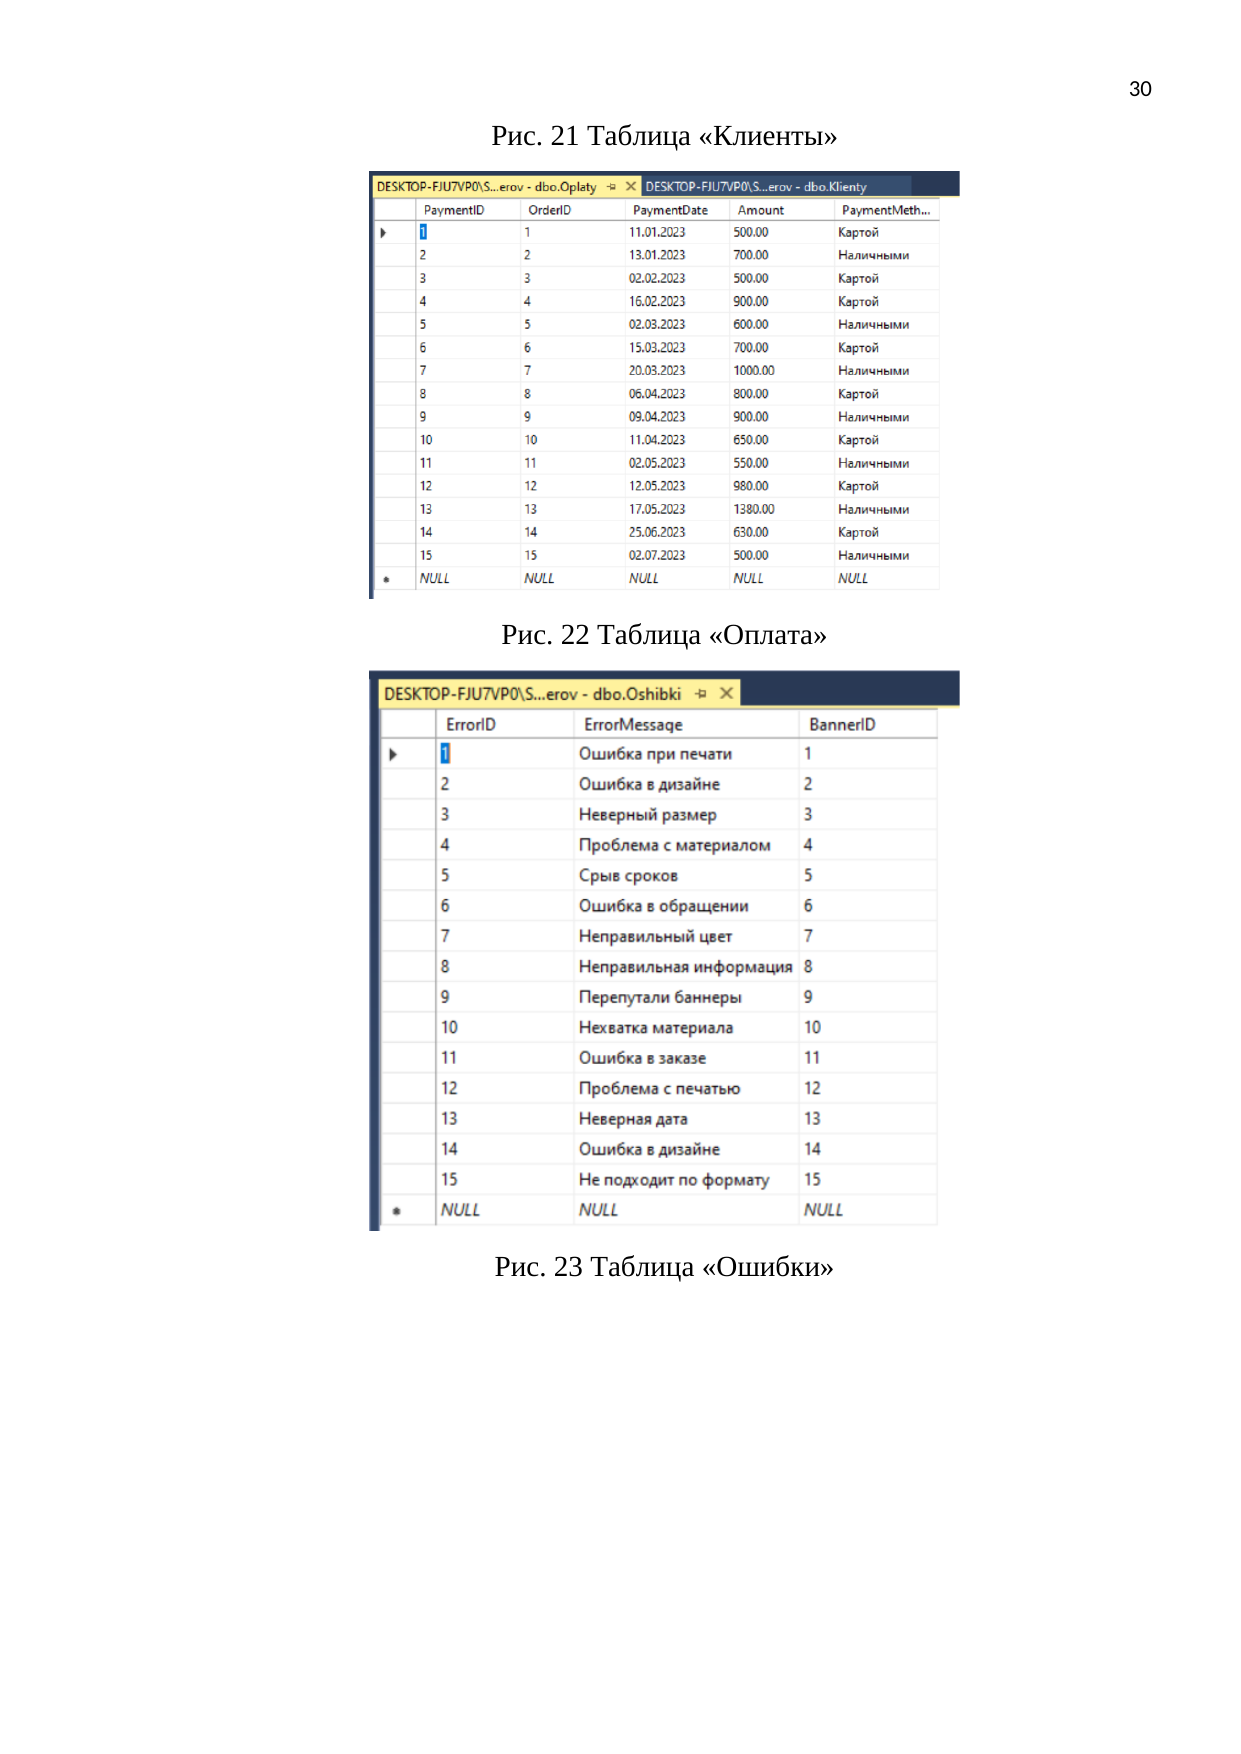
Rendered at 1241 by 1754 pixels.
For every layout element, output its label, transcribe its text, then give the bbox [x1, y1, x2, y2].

picture [369, 171, 960, 599]
picture [369, 670, 960, 1231]
text Рис. 21 Таблица «Клиенты» [177, 118, 1152, 152]
text Рис. 22 Таблица «Оплата» [177, 617, 1152, 651]
text Рис. 23 Таблица «Ошибки» [177, 1249, 1152, 1283]
